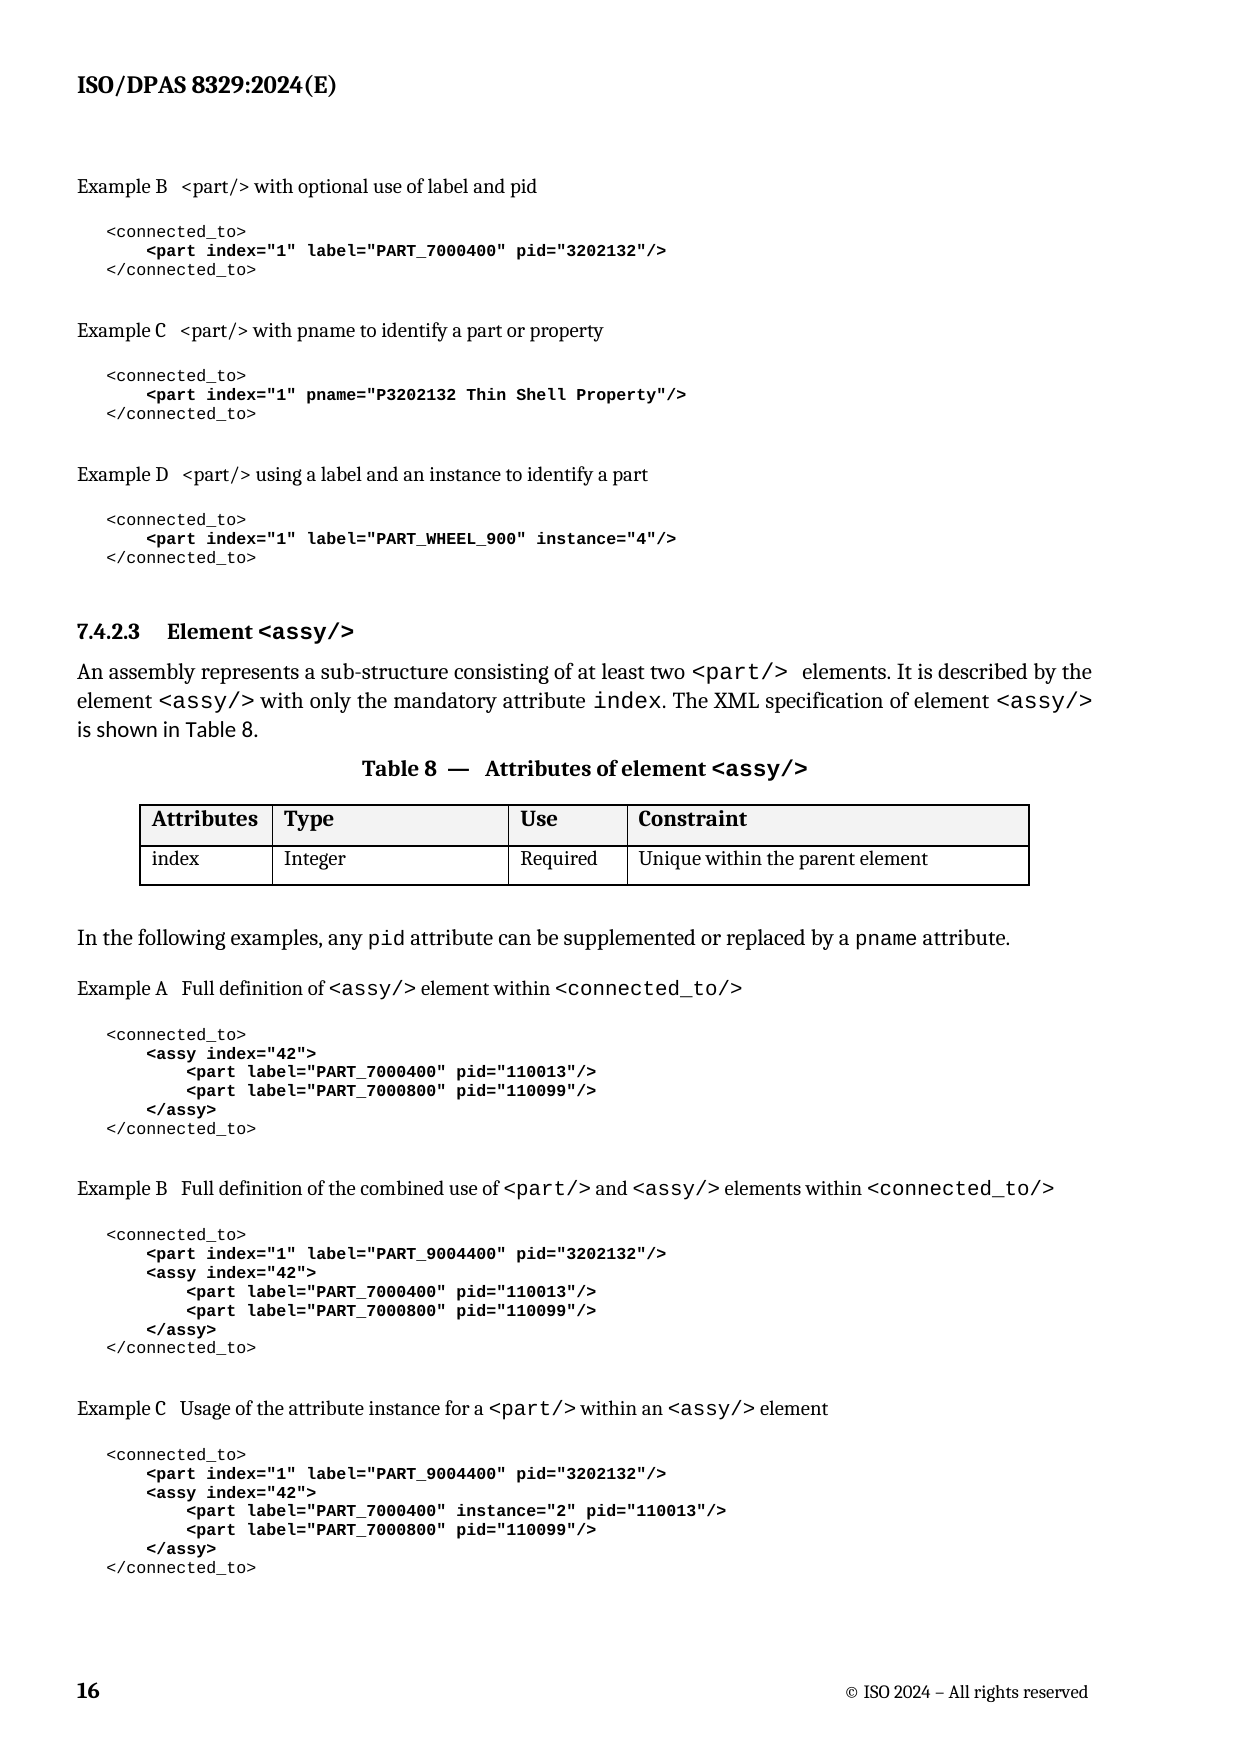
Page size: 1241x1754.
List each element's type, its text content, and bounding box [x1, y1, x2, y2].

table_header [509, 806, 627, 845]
text An assembly represents a sub-structure consisting of at least two <part/> elements. It is described by the element <assy/> with only the mandatory attribute index. The XML specification of element <assy/> is shown in Table 8. [77, 658, 1092, 743]
text </connected_to> [94, 1121, 1075, 1139]
text </connected_to> [94, 1559, 1075, 1578]
text <part index="1" label="PART_WHEEL_900" instance="4"/> [94, 531, 1075, 550]
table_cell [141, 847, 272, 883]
text <part index="1" label="PART_9004400" pid="3202132"/> [94, 1246, 1075, 1265]
text <connected_to> [94, 1446, 1075, 1465]
text </connected_to> [94, 1340, 1075, 1359]
text Table 8 — Attributes of element <assy/> [77, 756, 1092, 783]
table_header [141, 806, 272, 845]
text <connected_to> [94, 224, 1075, 243]
text </assy> [94, 1321, 1075, 1340]
text </connected_to> [94, 550, 1075, 568]
text <part label="PART_7000800" pid="110099"/> [94, 1302, 1075, 1321]
text Example C <part/> with pname to identify a part or property [77, 318, 1092, 343]
text Example D <part/> using a label and an instance to identify a part [77, 462, 1092, 487]
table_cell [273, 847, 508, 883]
text <assy index="42"> [94, 1484, 1075, 1503]
text <part index="1" label="PART_7000400" pid="3202132"/> [94, 243, 1075, 262]
text <part label="PART_7000400" instance="2" pid="110013"/> [94, 1503, 1075, 1522]
text <connected_to> [94, 368, 1075, 387]
text Example B <part/> with optional use of label and pid [77, 174, 1092, 199]
text Example C Usage of the attribute instance for a <part/> within an <assy/> element [77, 1396, 1092, 1421]
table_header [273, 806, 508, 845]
text <part label="PART_7000400" pid="110013"/> [94, 1283, 1075, 1302]
subtitle Element <assy/> [77, 618, 1092, 646]
text </connected_to> [94, 262, 1075, 280]
text <part index="1" pname="P3202132 Thin Shell Property"/> [94, 387, 1075, 406]
text Example B Full definition of the combined use of <part/> and <assy/> elements within <connected_to/> [77, 1177, 1092, 1202]
text </connected_to> [94, 406, 1075, 424]
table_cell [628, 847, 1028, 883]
text </assy> [94, 1541, 1075, 1559]
text <assy index="42"> [94, 1265, 1075, 1283]
text <connected_to> [94, 1026, 1075, 1045]
text <part label="PART_7000800" pid="110099"/> [94, 1083, 1075, 1102]
text <part label="PART_7000800" pid="110099"/> [94, 1522, 1075, 1541]
text <connected_to> [94, 512, 1075, 531]
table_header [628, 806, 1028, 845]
text In the following examples, any pid attribute can be supplemented or replaced by a pname attribute. [77, 924, 1092, 951]
text <part label="PART_7000400" pid="110013"/> [94, 1064, 1075, 1083]
text <assy index="42"> [94, 1045, 1075, 1064]
text <part index="1" label="PART_9004400" pid="3202132"/> [94, 1465, 1075, 1484]
text Example A Full definition of <assy/> element within <connected_to/> [77, 976, 1092, 1001]
text </assy> [94, 1102, 1075, 1121]
text <connected_to> [94, 1227, 1075, 1246]
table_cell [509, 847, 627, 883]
